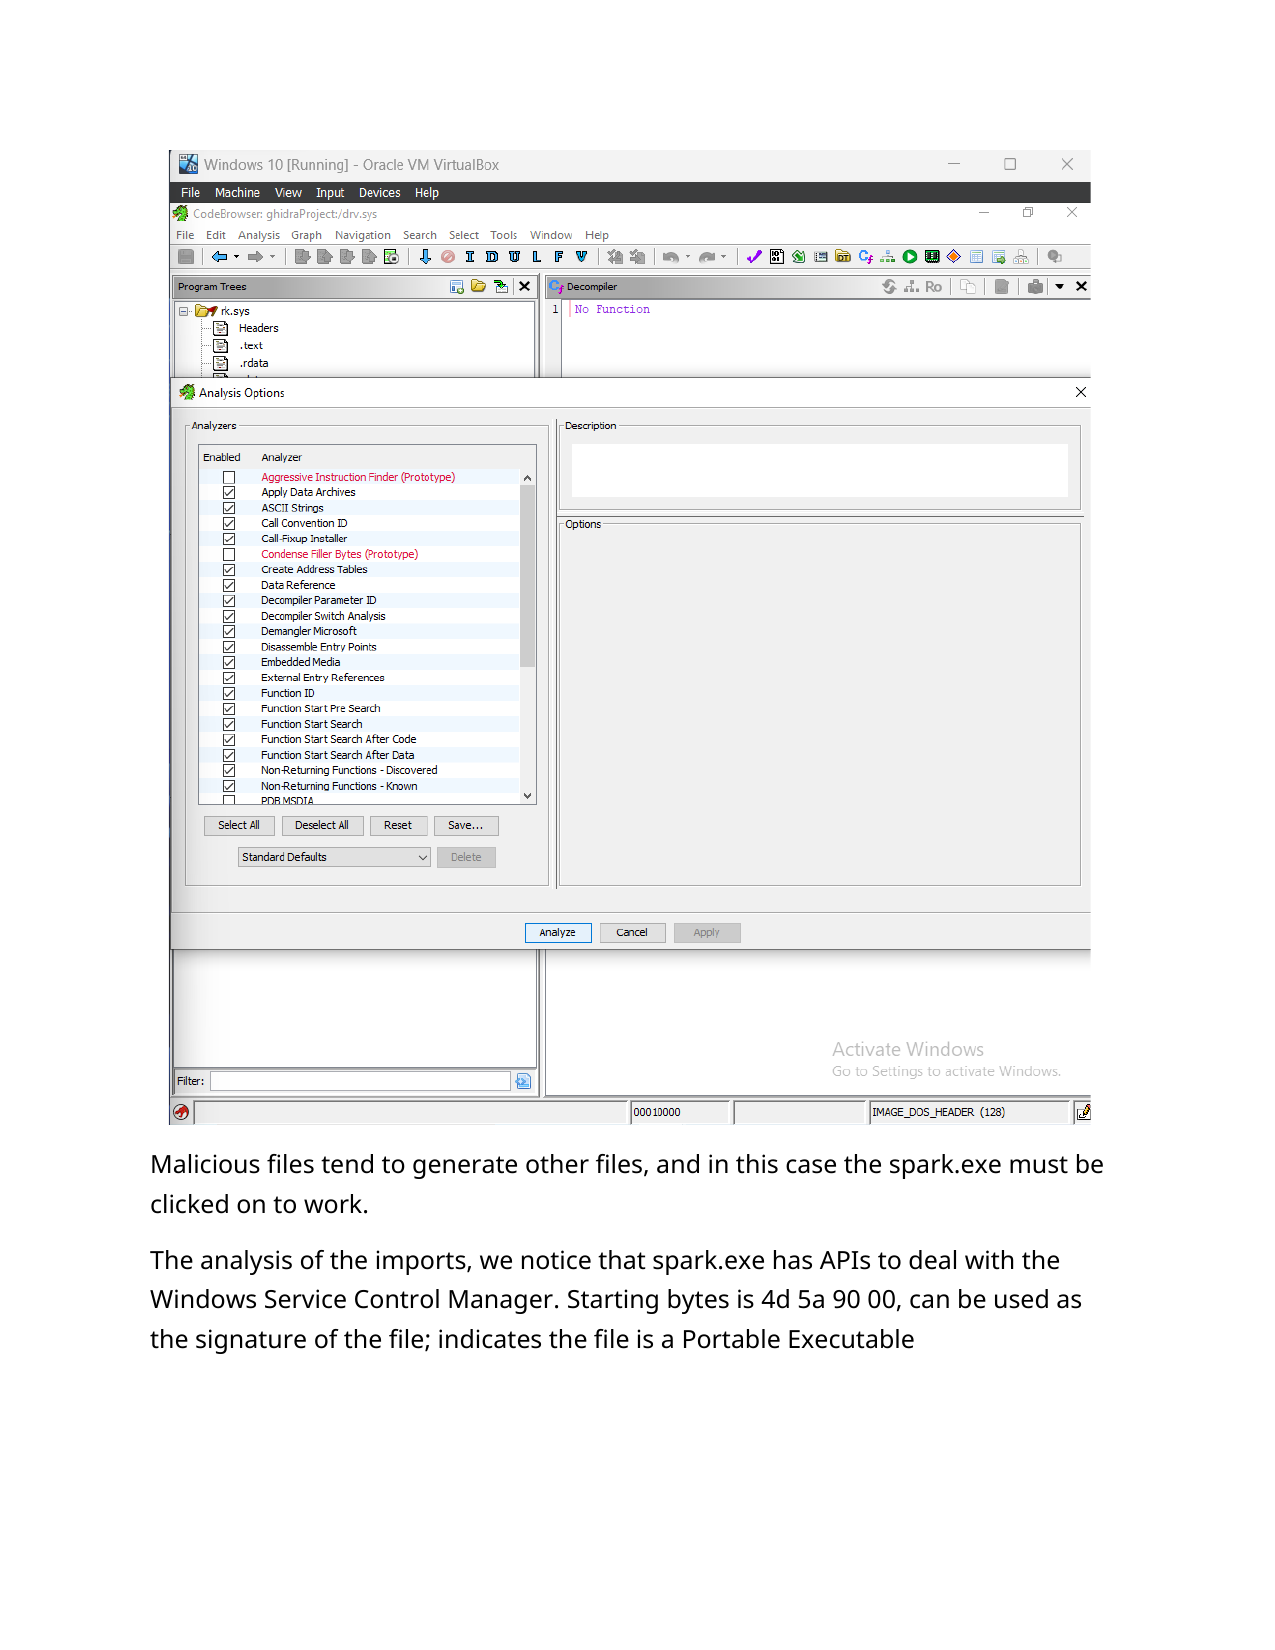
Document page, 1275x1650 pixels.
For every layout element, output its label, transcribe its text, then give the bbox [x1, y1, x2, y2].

text Malicious files tend to generate other files, and in this case the spark.exe must be clicked on to work. [150, 1147, 1125, 1221]
text The analysis of the imports, we notice that spark.exe has APIs to deal with the Windows Service Control Manager. Starting bytes is 4d 5a 90 00, can be used as the signature of the file; indicates the file is a Portable Executable [150, 1243, 1125, 1356]
